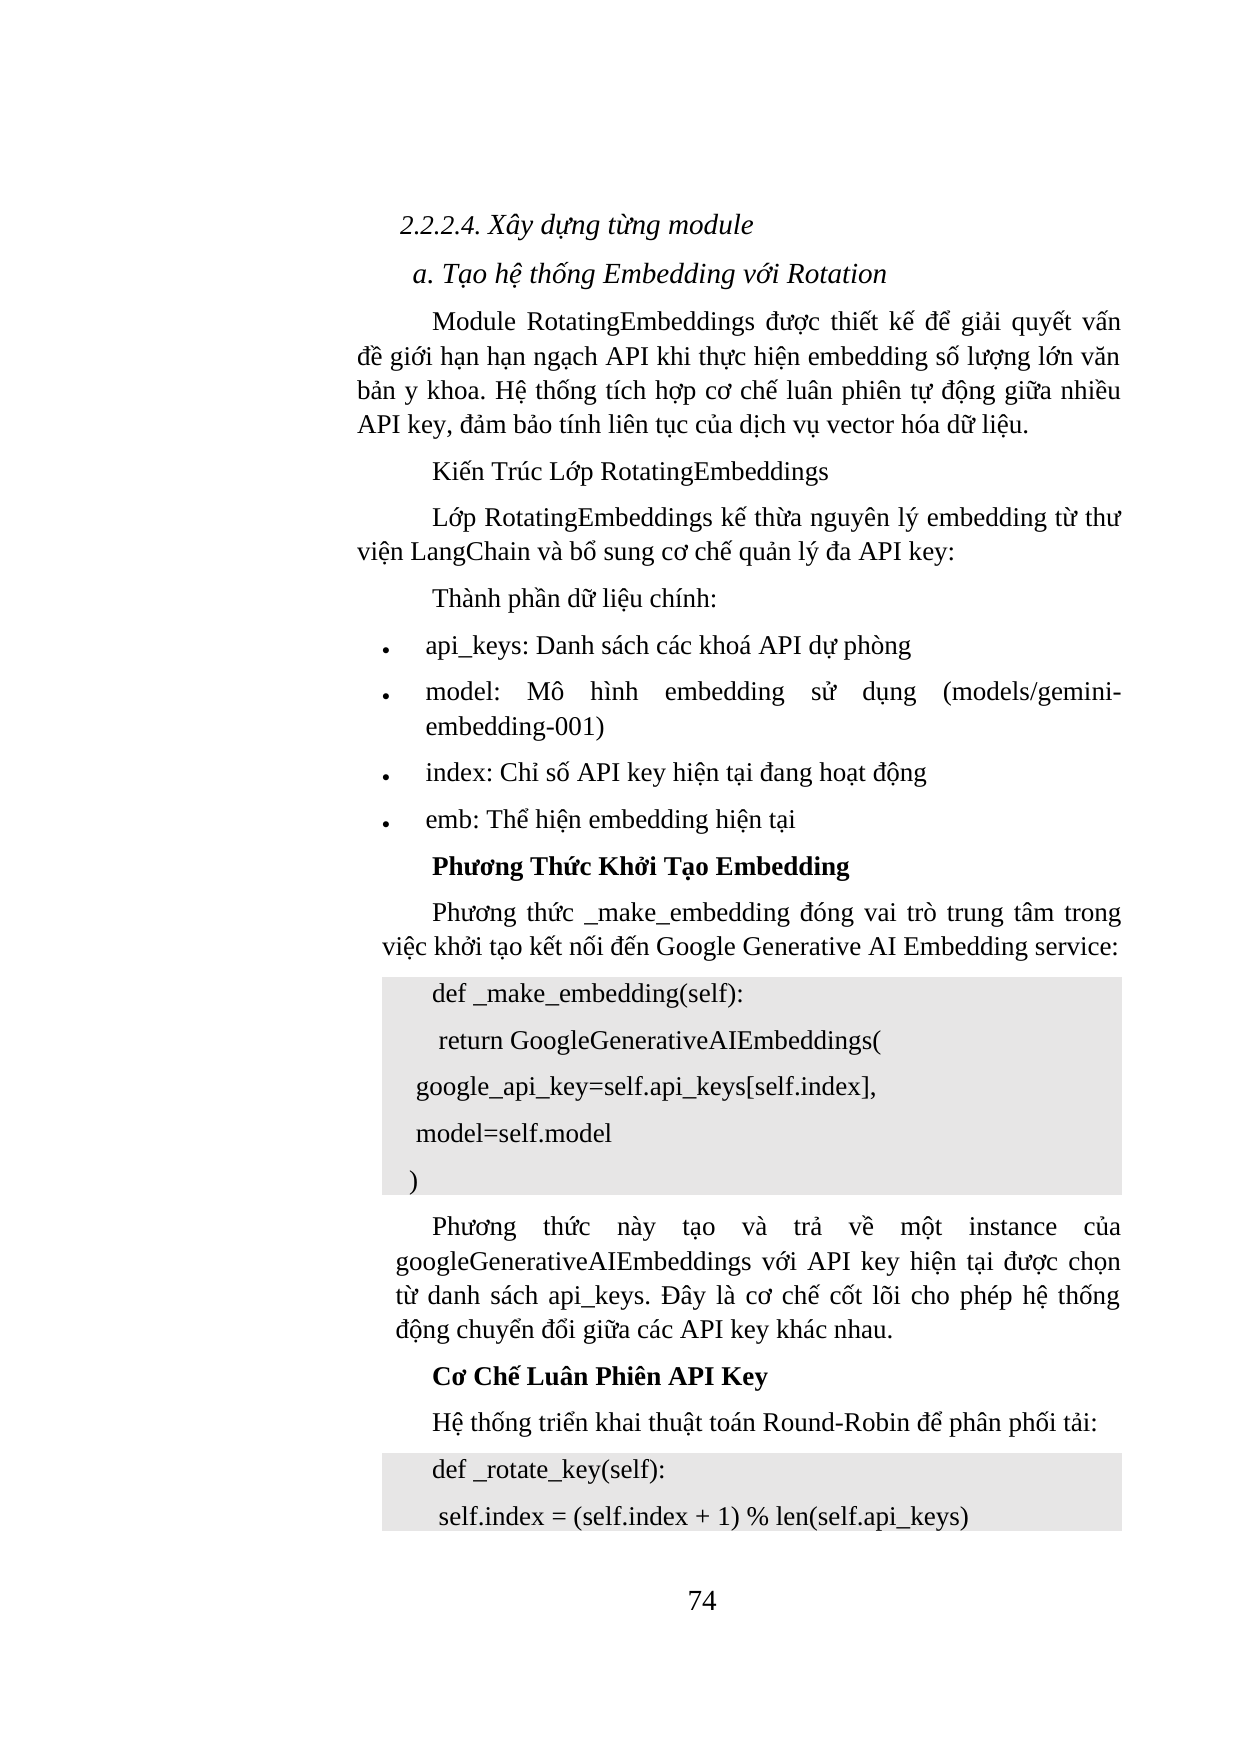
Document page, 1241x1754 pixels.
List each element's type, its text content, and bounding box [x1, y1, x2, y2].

list ) [382, 1164, 1122, 1195]
list Phương Thức Khởi Tạo Embedding [382, 850, 1122, 881]
list model: Mô hình embedding sử dụng (models/gemini-embedding-001) [382, 676, 1122, 741]
list emb: Thể hiện embedding hiện tại [382, 803, 1122, 834]
list index: Chỉ số API key hiện tại đang hoạt động [382, 756, 1122, 787]
list model=self.model [382, 1117, 1122, 1148]
list api_keys: Danh sách các khoá API dự phòng [382, 629, 1122, 660]
subtitle Tạo hệ thống Embedding với Rotation [332, 256, 1122, 290]
list Phương thức này tạo và trả về một instance của googleGenerativeAIEmbeddings với API key hiện tại được chọn từ danh sách api_keys. Đây là cơ chế cốt lõi cho phép hệ thống động chuyển đổi giữa các API key khác nhau. [382, 1211, 1122, 1344]
text Module RotatingEmbeddings được thiết kế để giải quyết vấn đề giới hạn hạn ngạch API khi thực hiện embedding số lượng lớn văn bản y khoa. Hệ thống tích hợp cơ chế luân phiên tự động giữa nhiều API key, đảm bảo tính liên tục của dịch vụ vector hóa dữ liệu. [357, 306, 1122, 439]
list google_api_key=self.api_keys[self.index], [382, 1071, 1122, 1102]
list Phương thức _make_embedding đóng vai trò trung tâm trong việc khởi tạo kết nối đến Google Generative AI Embedding service: [382, 896, 1122, 962]
list Hệ thống triển khai thuật toán Round-Robin để phân phối tải: [382, 1406, 1122, 1437]
subtitle Xây dựng từng module [325, 207, 1122, 240]
text Kiến Trúc Lớp RotatingEmbeddings [357, 455, 1122, 486]
list Cơ Chế Luân Phiên API Key [382, 1360, 1122, 1391]
list def _make_embedding(self): [382, 977, 1122, 1008]
list self.index = (self.index + 1) % len(self.api_keys) [382, 1500, 1122, 1531]
text Thành phần dữ liệu chính: [357, 582, 1122, 613]
list return GoogleGenerativeAIEmbeddings( [382, 1024, 1122, 1055]
list def _rotate_key(self): [382, 1453, 1122, 1484]
text Lớp RotatingEmbeddings kế thừa nguyên lý embedding từ thư viện LangChain và bổ sung cơ chế quản lý đa API key: [357, 501, 1122, 567]
